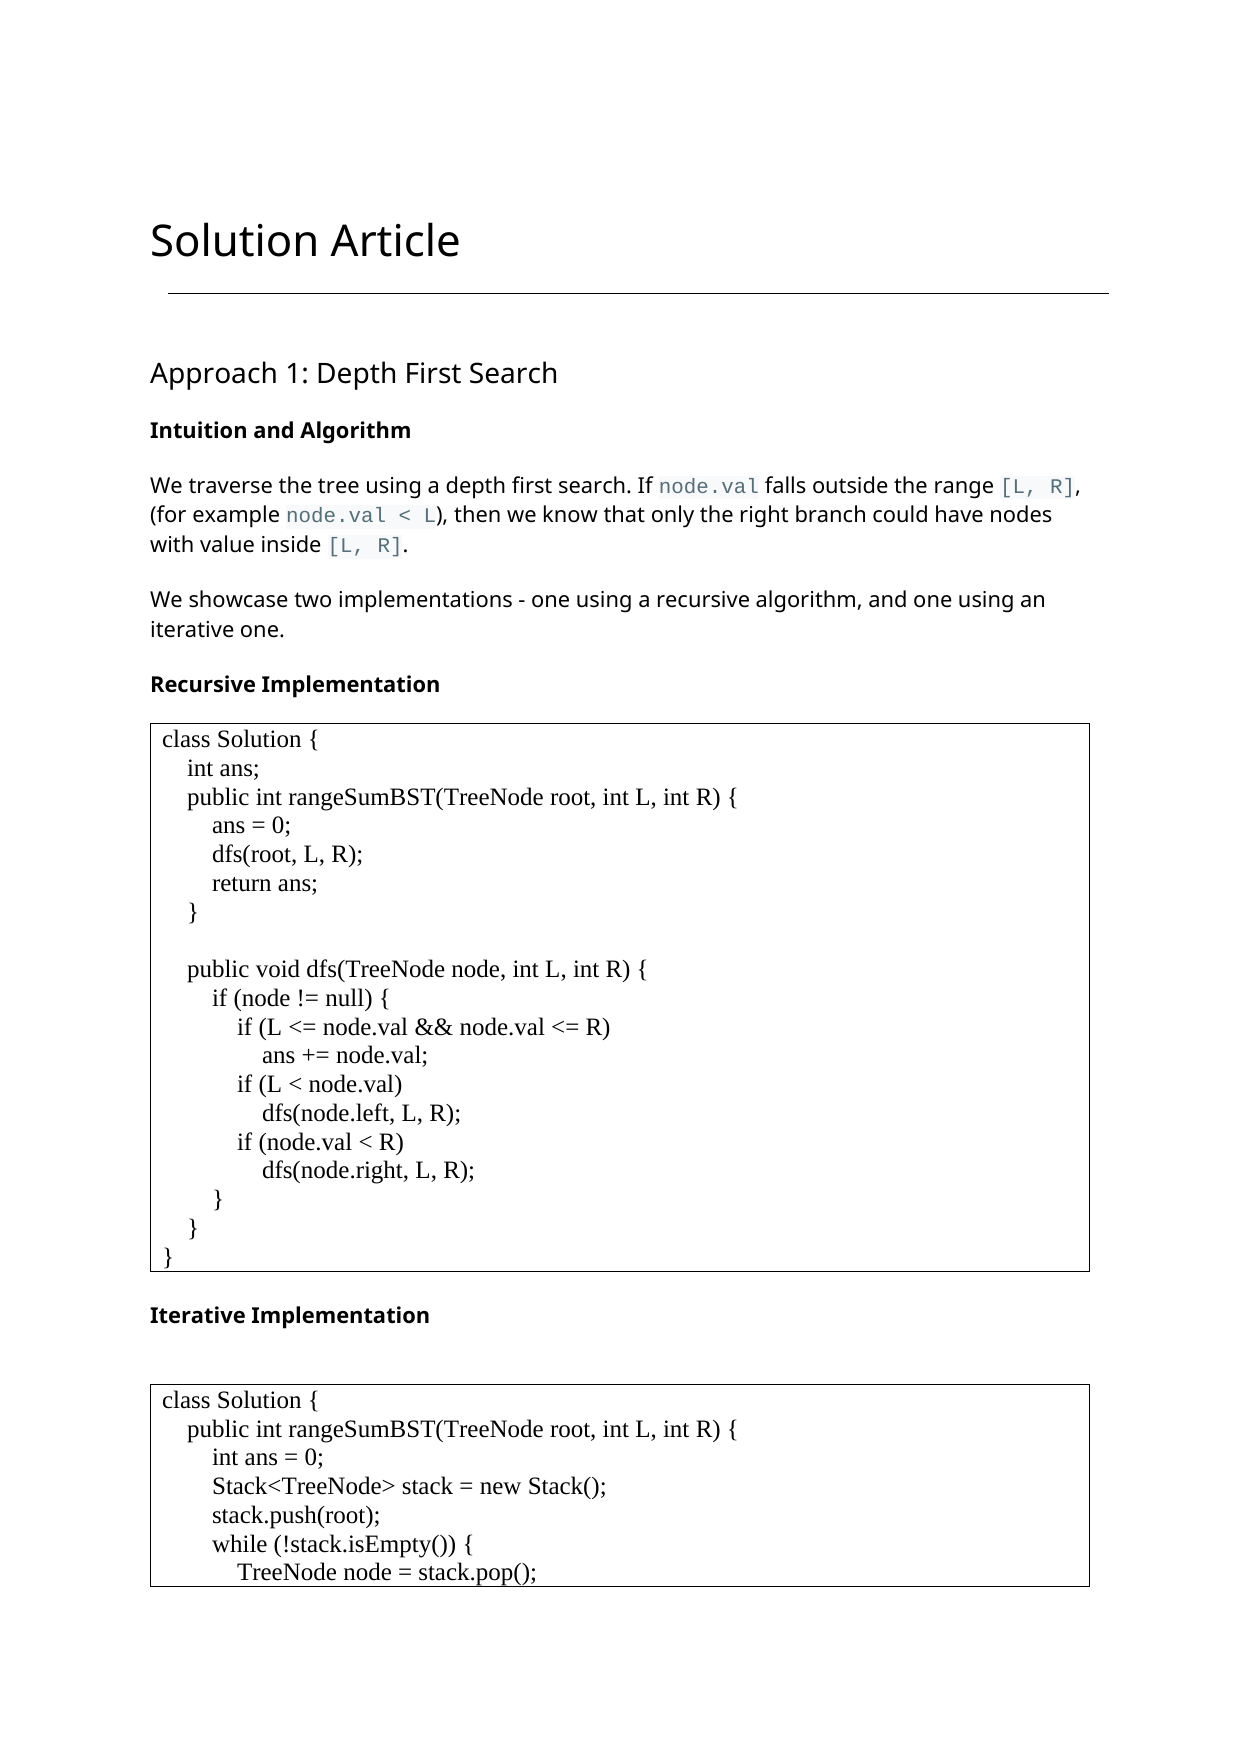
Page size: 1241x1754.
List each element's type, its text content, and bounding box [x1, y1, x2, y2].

text We traverse the tree using a depth first search. If node.val falls outside the range [L, R], (for example node.val < L), then we know that only the right branch could have nodes with value inside [L, R]. [150, 469, 1090, 559]
table_header class Solution { int ans; public int rangeSumBST(TreeNode root, int L, int R) { ans = 0; dfs(root, L, R); return ans; } public void dfs(TreeNode node, int L, int R) { if (node != null) { if (L <= node.val && node.val <= R) ans += node.val; if (L < node.val) dfs(node.left, L, R); if (node.val < R) dfs(node.right, L, R); } } } [151, 724, 1089, 1271]
text Recursive Implementation [150, 668, 1090, 698]
text Iterative Implementation [150, 1300, 1090, 1330]
subtitle Approach 1: Depth First Search [150, 353, 1090, 391]
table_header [151, 1385, 1089, 1586]
subtitle Solution Article [150, 210, 1090, 269]
text We showcase two implementations - one using a recursive algorithm, and one using an iterative one. [150, 584, 1090, 643]
text Intuition and Algorithm [150, 415, 1090, 444]
